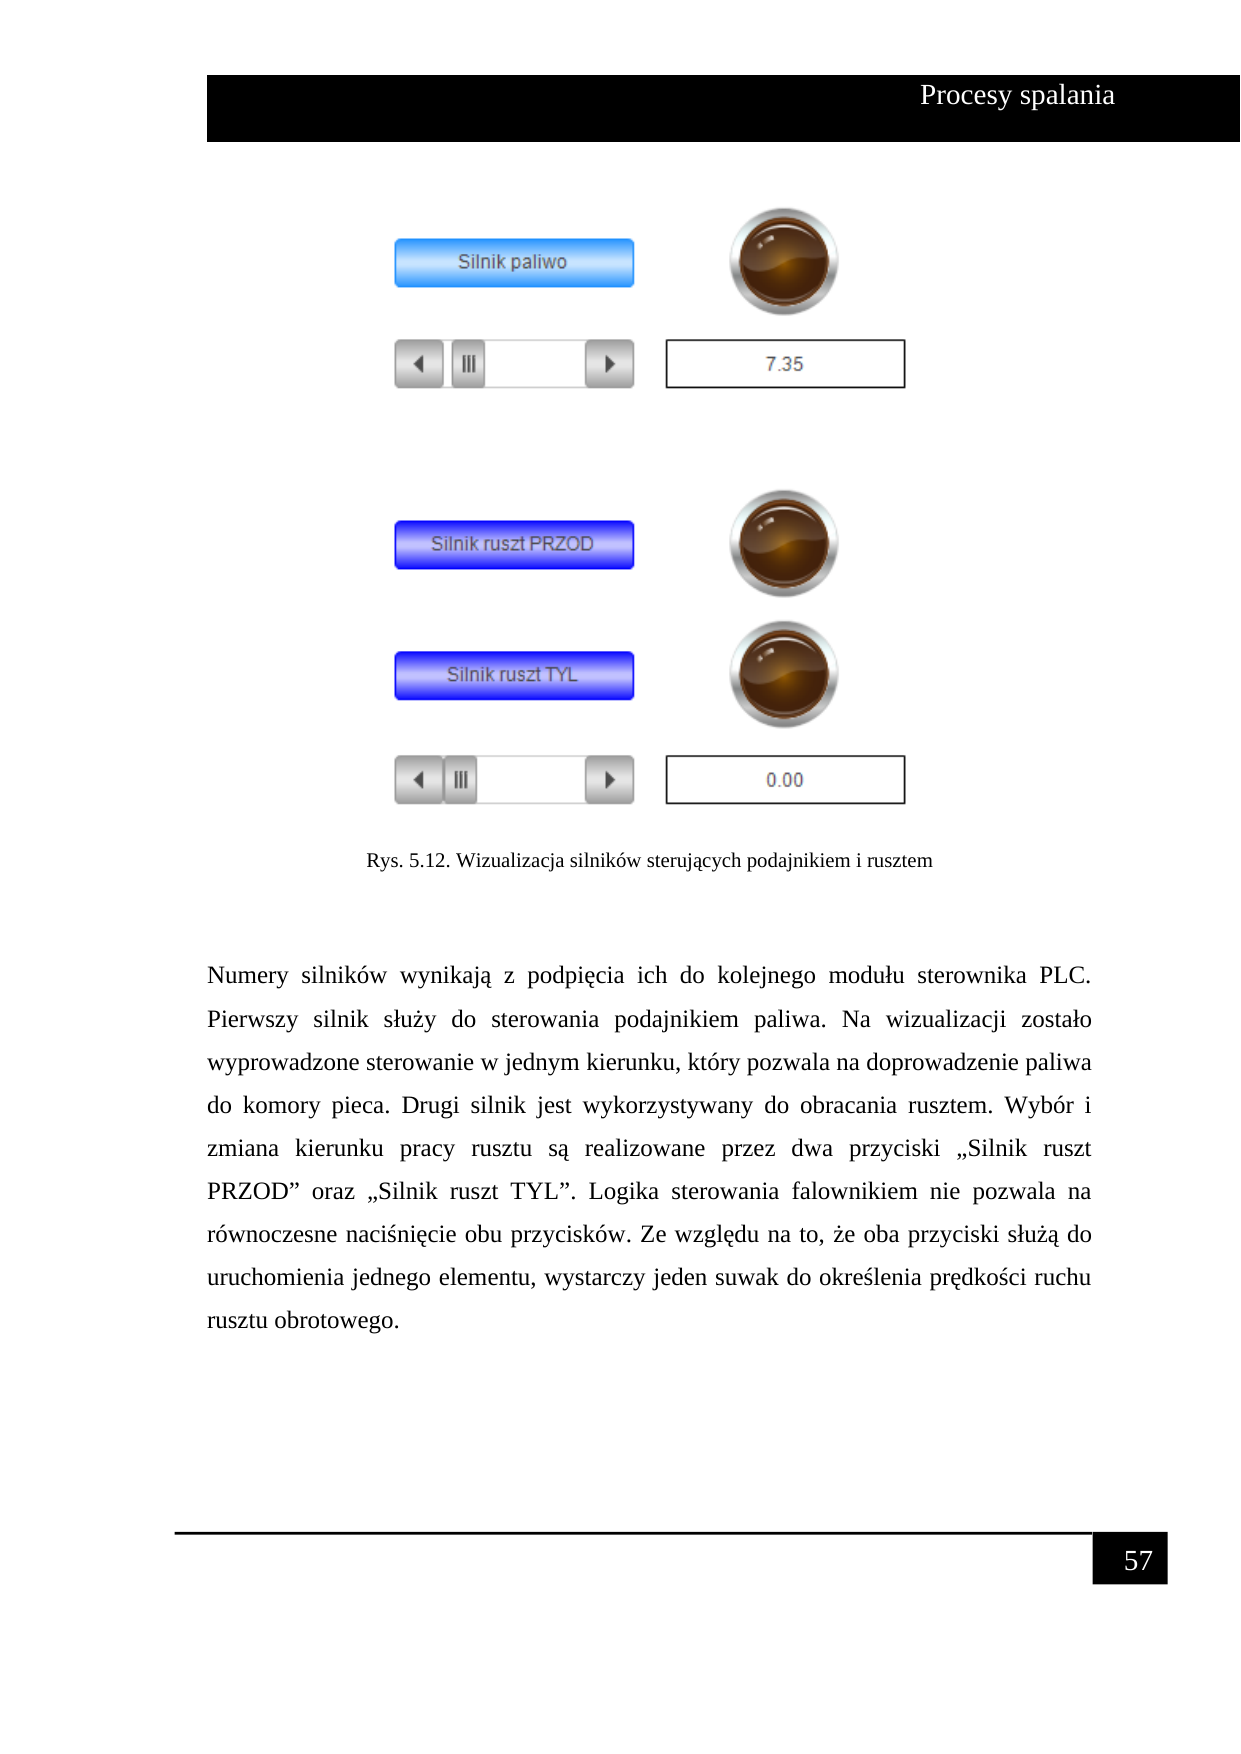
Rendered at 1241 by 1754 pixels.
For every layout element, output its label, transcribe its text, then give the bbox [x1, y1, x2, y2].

text Numery silników wynikają z podpięcia ich do kolejnego modułu sterownika PLC. Pierwszy silnik służy do sterowania podajnikiem paliwa. Na wizualizacji zostało wyprowadzone sterowanie w jednym kierunku, który pozwala na doprowadzenie paliwa do komory pieca. Drugi silnik jest wykorzystywany do obracania rusztem. Wybór i zmiana kierunku pracy rusztu są realizowane przez dwa przyciski „Silnik ruszt PRZOD” oraz „Silnik ruszt TYL”. Logika sterowania falownikiem nie pozwala na równoczesne naciśnięcie obu przycisków. Ze względu na to, że oba przyciski służą do uruchomienia jednego elementu, wystarczy jeden suwak do określenia prędkości ruchu rusztu obrotowego. [207, 961, 1092, 1334]
picture [379, 202, 920, 817]
text Rys. 5.12. Wizualizacja silników sterujących podajnikiem i rusztem [207, 848, 1092, 872]
